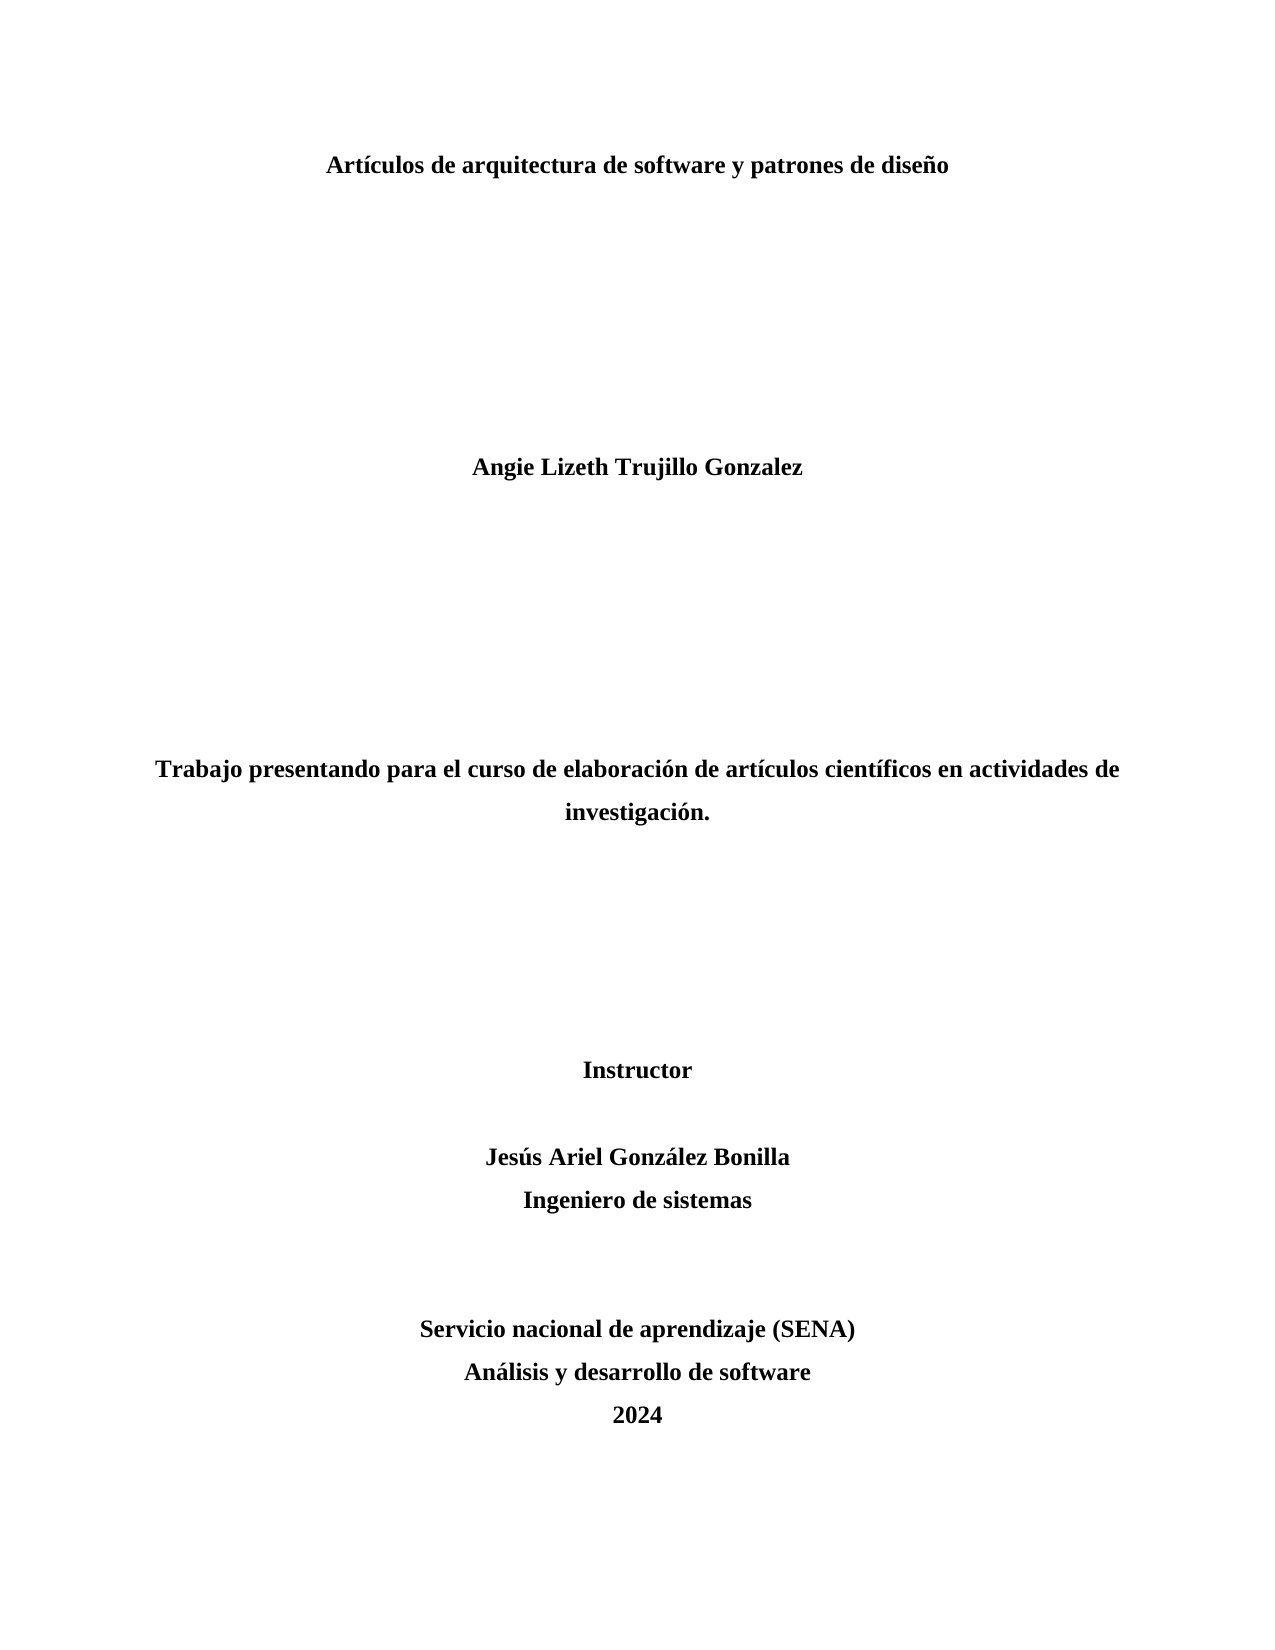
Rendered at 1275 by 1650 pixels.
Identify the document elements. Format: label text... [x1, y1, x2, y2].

text 2024 [150, 1401, 1125, 1429]
text Angie Lizeth Trujillo Gonzalez [150, 452, 1125, 481]
text Jesús Ariel González Bonilla [150, 1142, 1125, 1171]
text Trabajo presentando para el curso de elaboración de artículos científicos en actividades de investigación. [150, 754, 1125, 826]
text Servicio nacional de aprendizaje (SENA) [150, 1314, 1125, 1343]
text Ingeniero de sistemas [150, 1185, 1125, 1214]
text Artículos de arquitectura de software y patrones de diseño [150, 150, 1125, 179]
text Instructor [150, 1056, 1125, 1084]
text Análisis y desarrollo de software [150, 1357, 1125, 1386]
